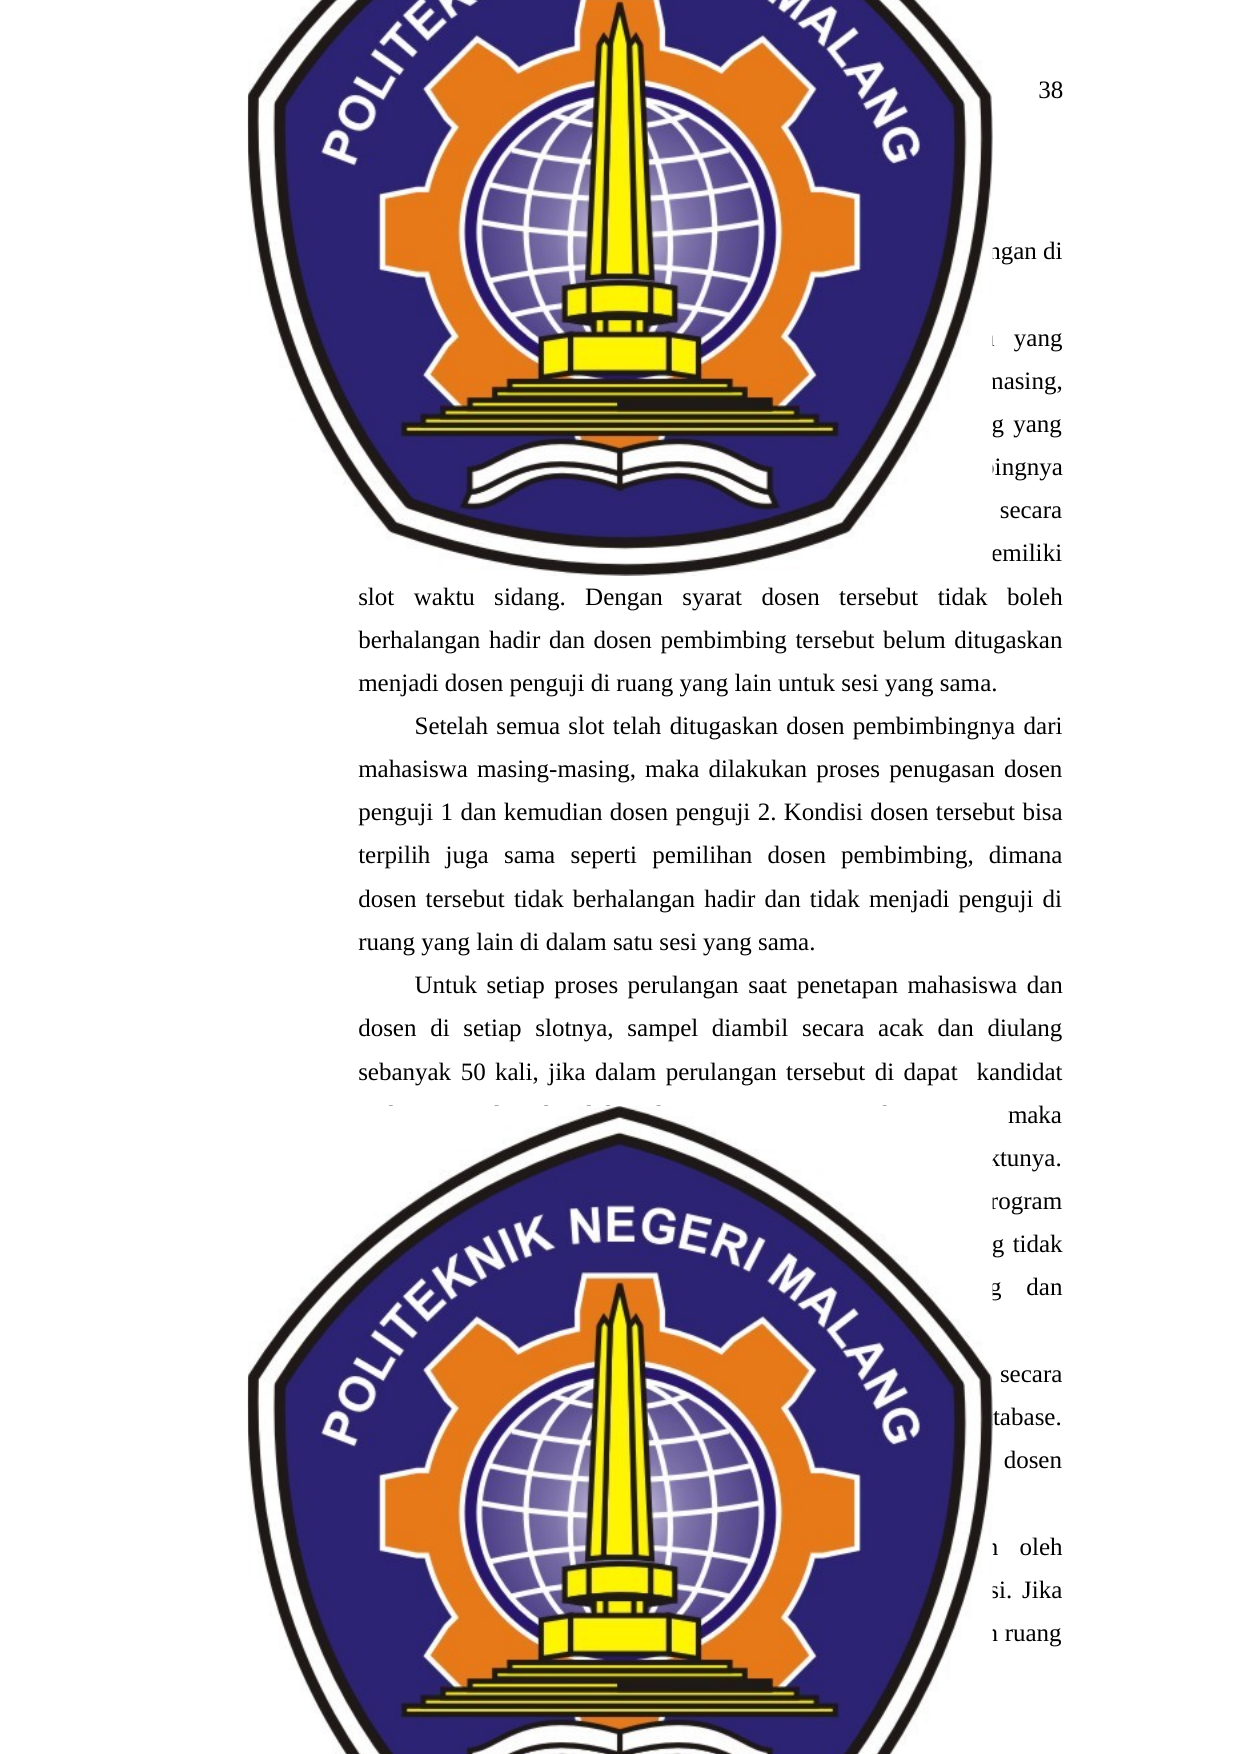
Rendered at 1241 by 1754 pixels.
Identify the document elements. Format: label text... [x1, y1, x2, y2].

picture [247, 1106, 993, 1754]
text Setelah terbentuk satu jadwal utuh dan mahasiswa yang mengikuti sidang telah memiliki slot waktu sidangnya masingmasing, baru dilakukan proses pemilihan salah satu dosen pembimbing yang ditugaskan untuk menemani mahasiswa yang dibimbingnya melakukan sidang. Pemilihan dosen pembimbing ini diambil secara acak dari 2 dosen pembimbing dari mahasiswa yang sudah memiliki slot waktu sidang. Dengan syarat dosen tersebut tidak boleh berhalangan hadir dan dosen pembimbing tersebut belum ditugaskan menjadi dosen penguji di ruang yang lain untuk sesi yang sama. [358, 323, 1063, 697]
picture [247, 0, 993, 576]
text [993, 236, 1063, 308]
text Untuk setiap proses perulangan saat penetapan mahasiswa dan dosen di setiap slotnya, sampel diambil secara acak dan diulang sebanyak 50 kali, jika dalam perulangan tersebut di dapat kandidat mahasiswa dan kandidat dosen yang memenuhi syarat, maka mahasiswa dan dosen tersebut akan ditetapkan untuk slot waktunya. Jika setelah 50 kali perulangan tidak ditemukan juga, maka program akan lanjut ke slot waktu berikutnya, sehingga slot waktu yang tidak memungkinkan seorang dosen ditugaskan akan kosong dan dibatalkan. [358, 970, 1063, 1344]
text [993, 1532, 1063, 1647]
text Setelah semua slot telah ditugaskan dosen pembimbingnya dari mahasiswa masing-masing, maka dilakukan proses penugasan dosen penguji 1 dan kemudian dosen penguji 2. Kondisi dosen tersebut bisa terpilih juga sama seperti pemilihan dosen pembimbing, dimana dosen tersebut tidak berhalangan hadir dan tidak menjadi penguji di ruang yang lain di dalam satu sesi yang sama. [358, 711, 1063, 956]
